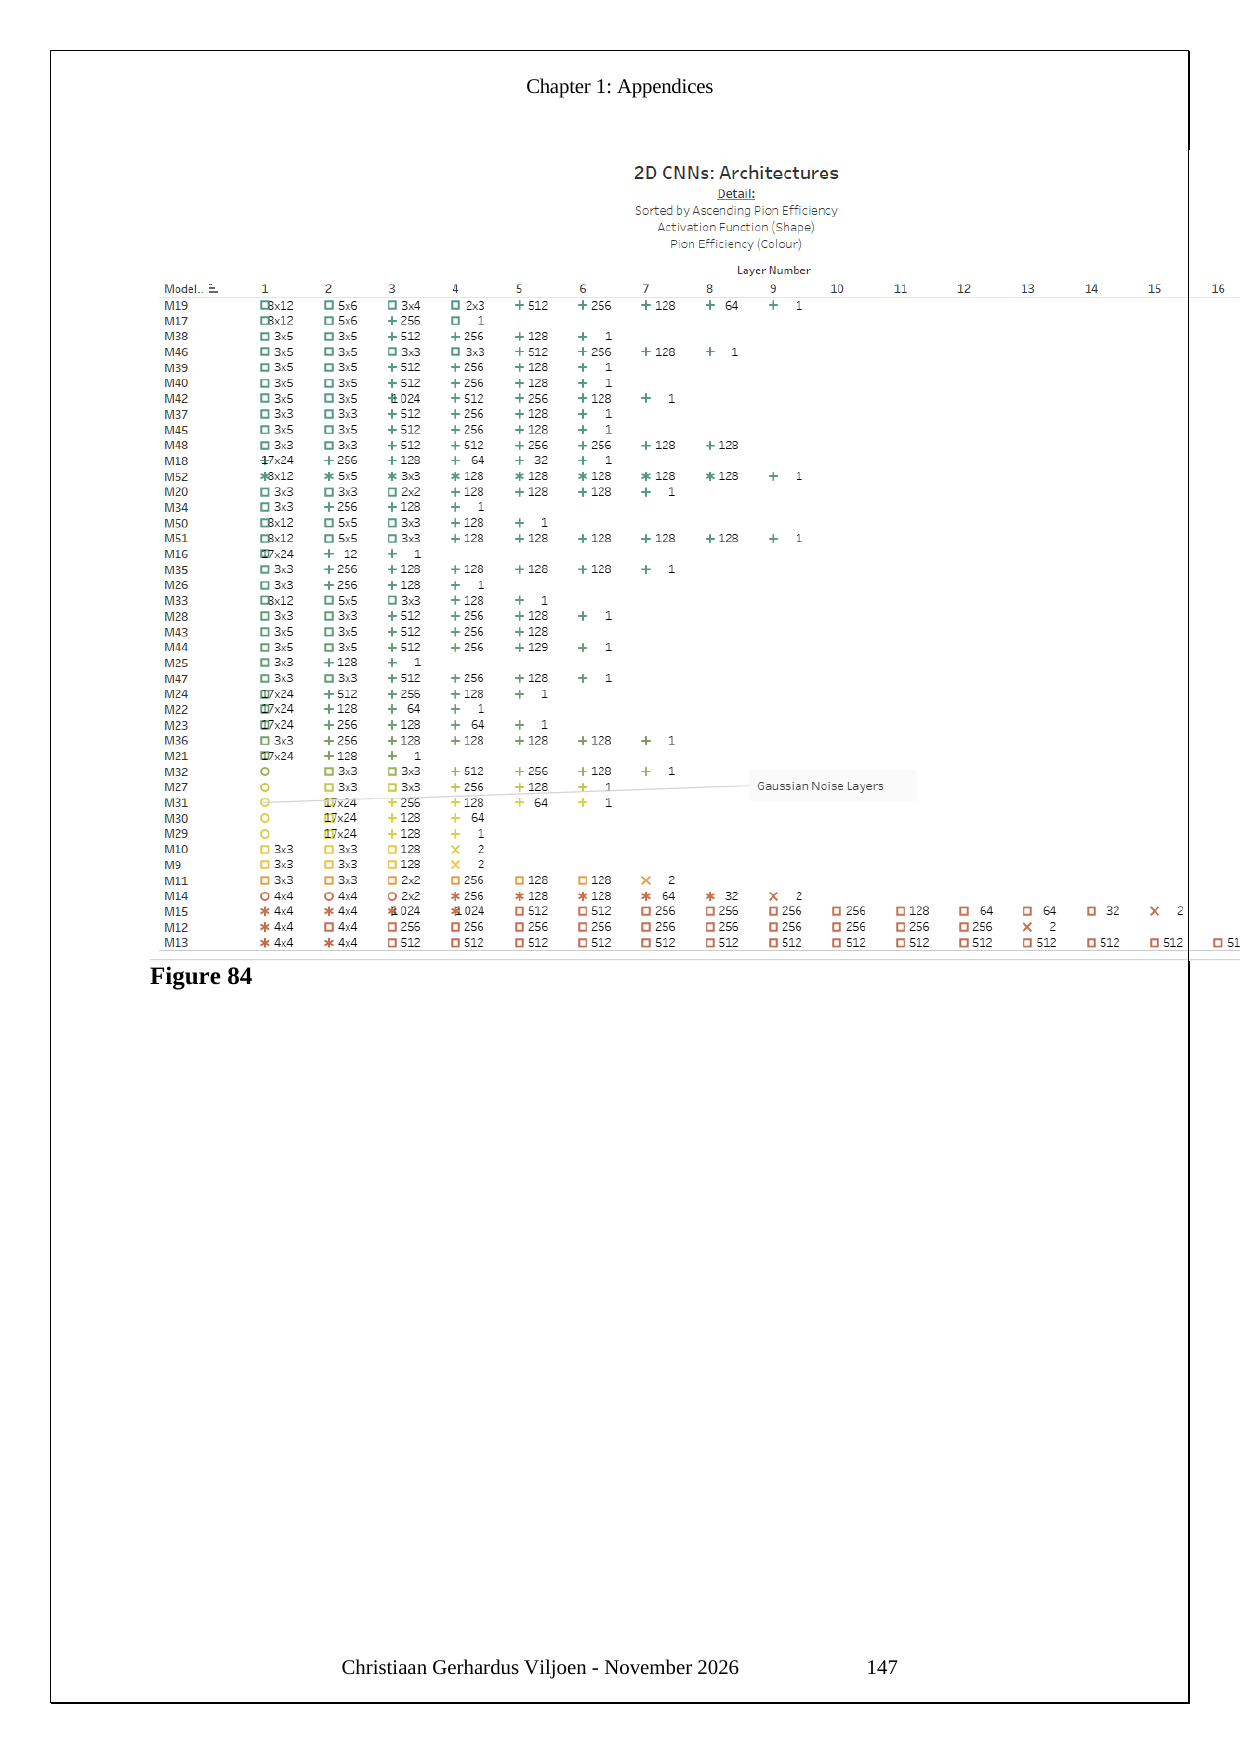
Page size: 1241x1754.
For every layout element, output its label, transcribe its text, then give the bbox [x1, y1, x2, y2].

picture [150, 150, 1188, 961]
picture [1189, 150, 1241, 961]
